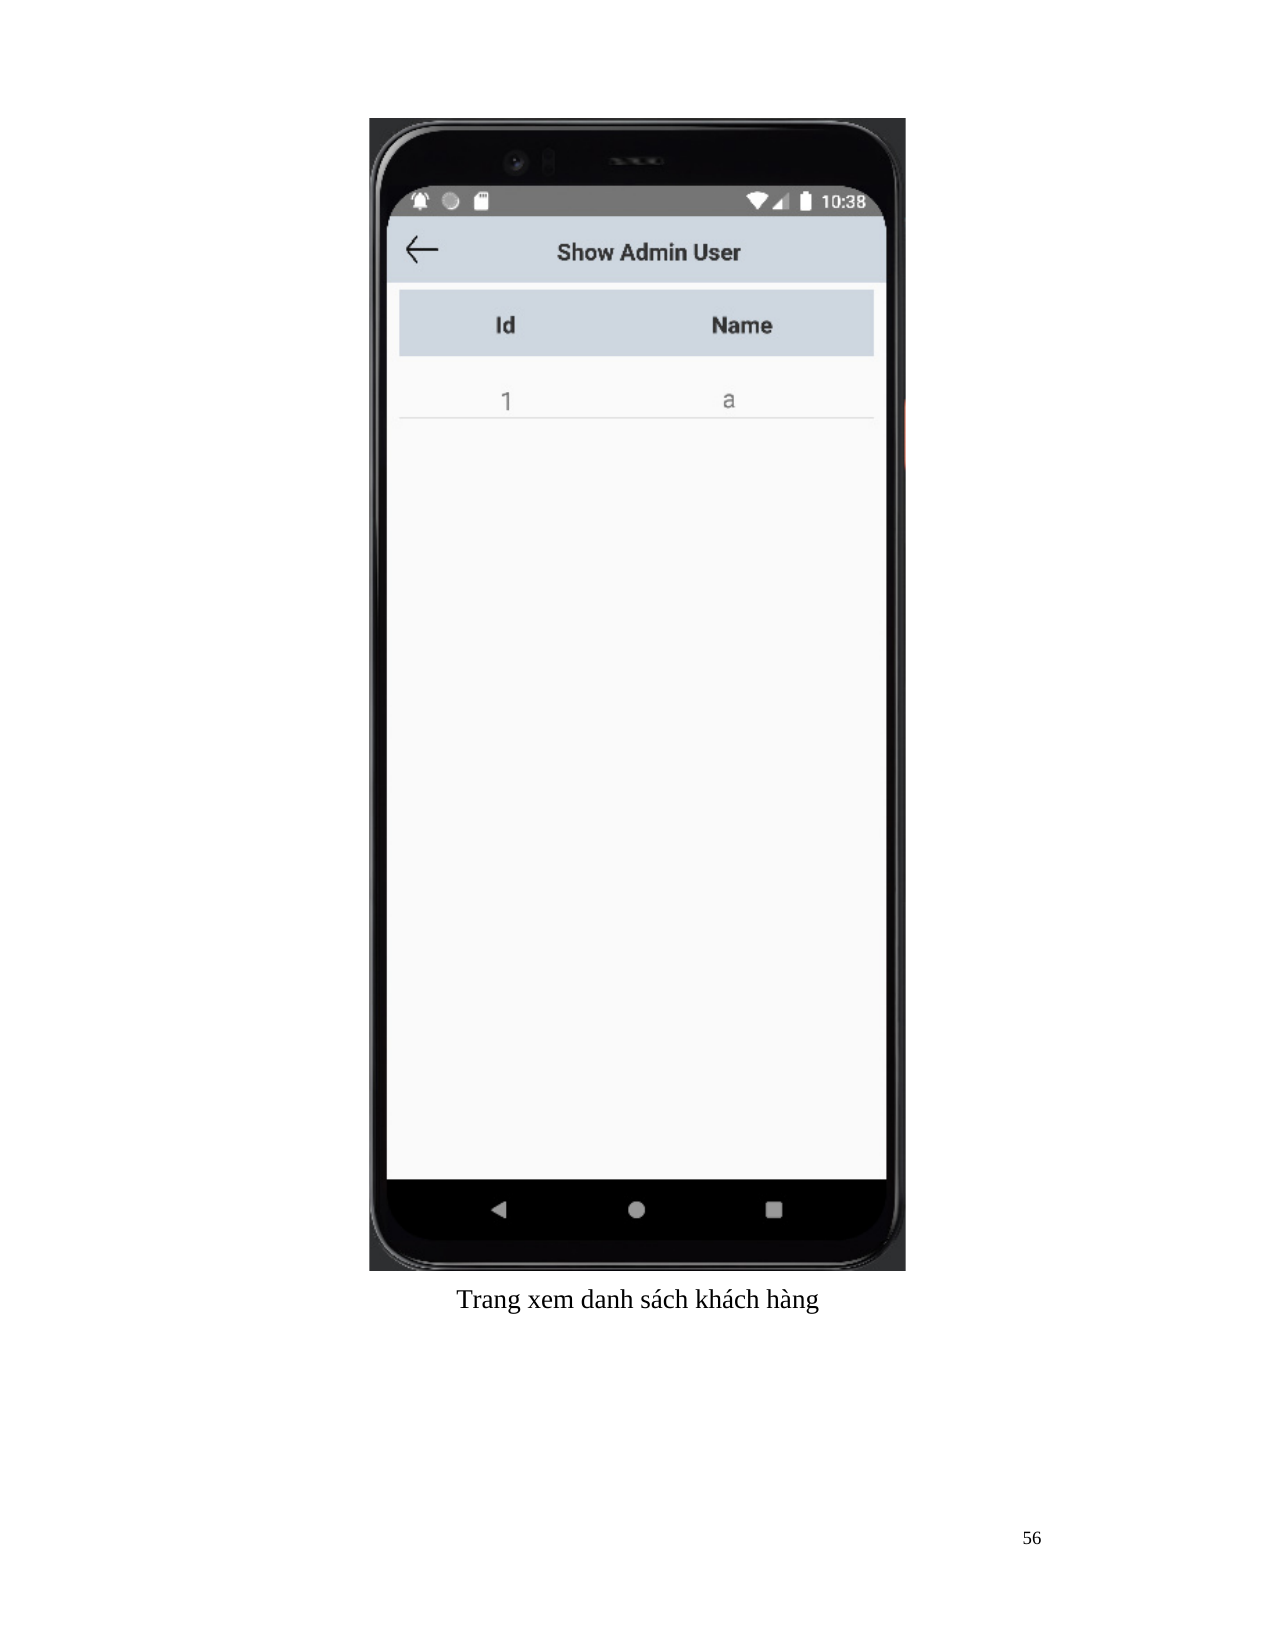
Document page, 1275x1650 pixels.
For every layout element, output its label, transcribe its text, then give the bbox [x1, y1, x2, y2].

picture [369, 118, 906, 1271]
text Trang xem danh sách khách hàng [150, 1283, 1125, 1315]
